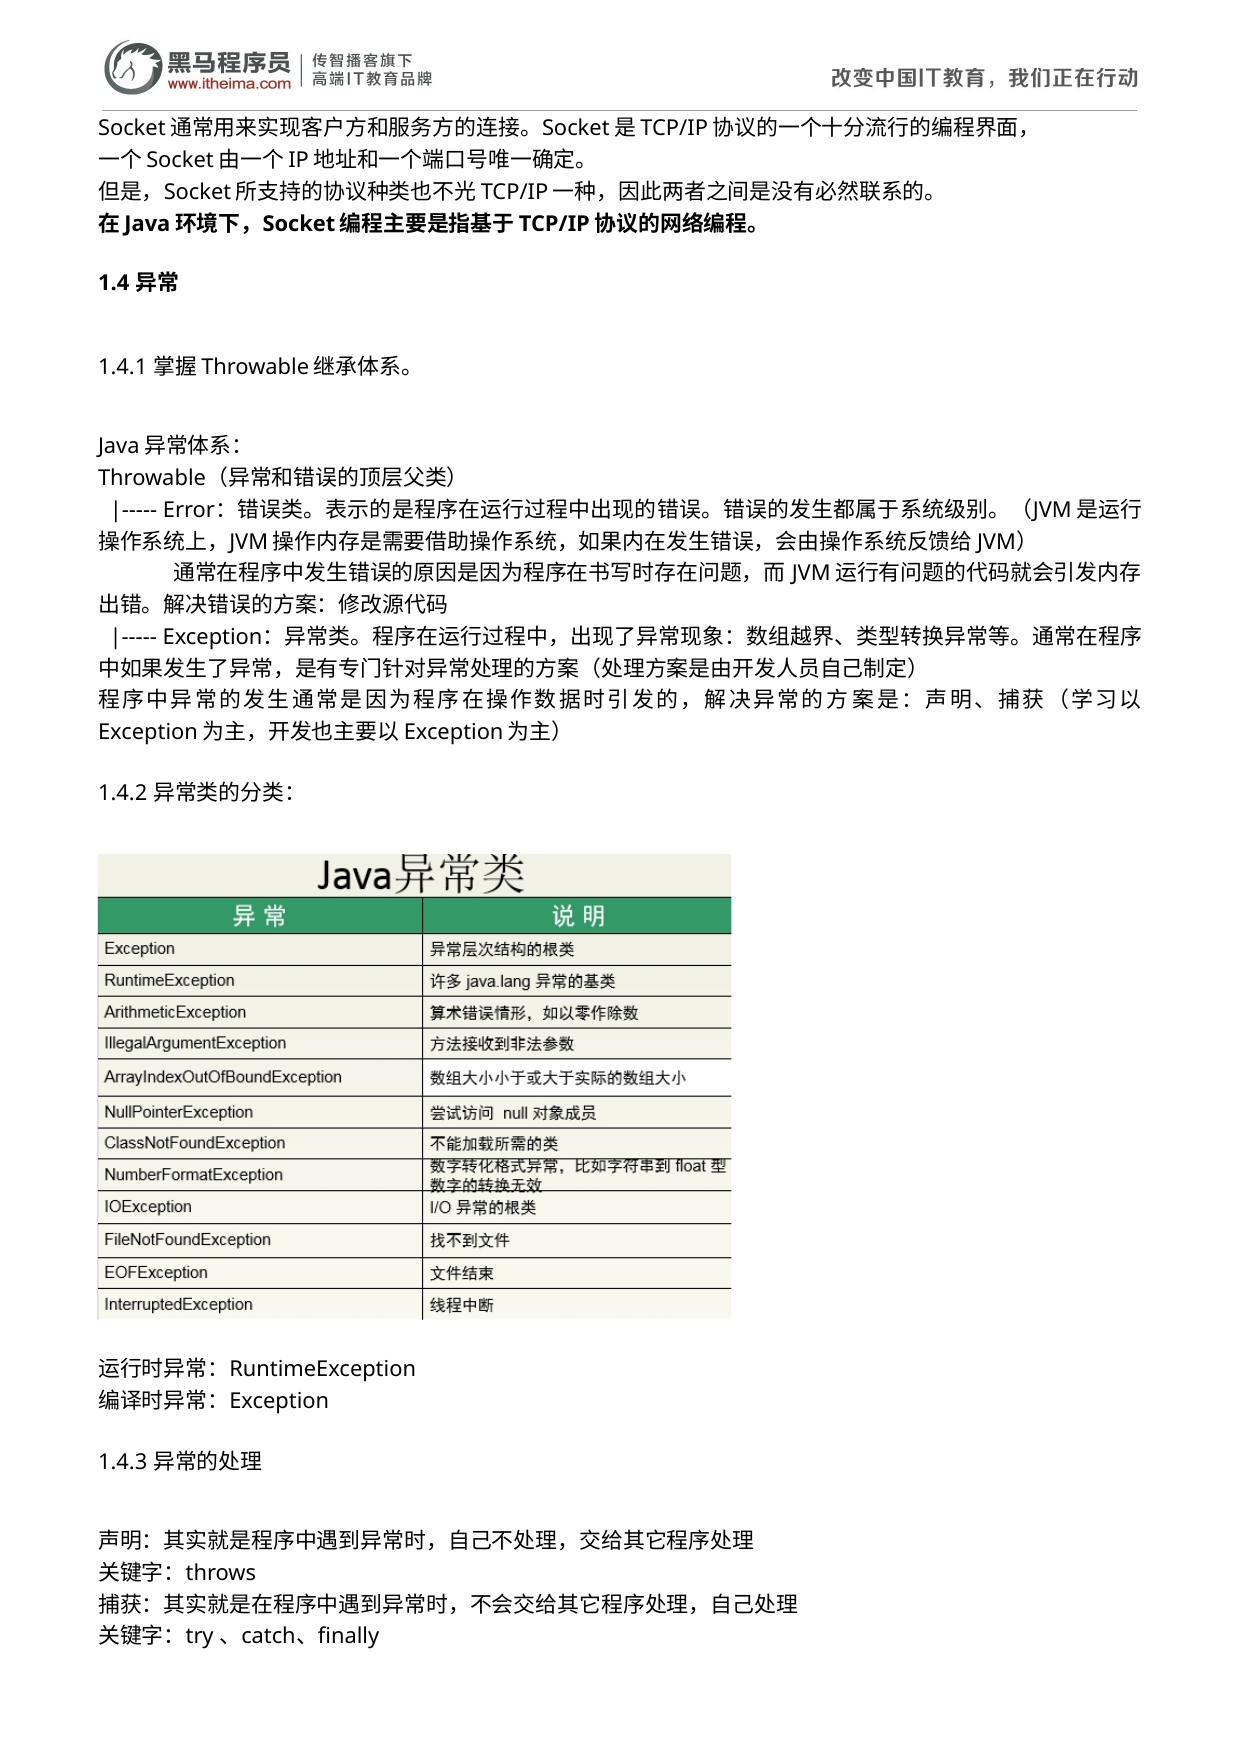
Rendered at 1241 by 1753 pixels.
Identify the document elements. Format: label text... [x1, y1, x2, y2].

text 关键字：try 、catch、finally [98, 1618, 1142, 1650]
picture [100, 38, 1140, 110]
text 关键字：throws [98, 1555, 1142, 1587]
text |----- Exception：异常类。程序在运行过程中，出现了异常现象：数组越界、类型转换异常等。通常在程序中如果发生了异常，是有专门针对异常处理的方案（处理方案是由开发人员自己制定） [98, 619, 1142, 682]
subtitle 1.4.2 异常类的分类： [98, 775, 1142, 807]
subtitle 1.4.3 异常的处理 [98, 1444, 1142, 1476]
text 一个Socket由一个IP地址和一个端口号唯一确定。 [98, 142, 1142, 174]
text Socket通常用来实现客户方和服务方的连接。Socket是TCP/IP协议的一个十分流行的编程界面， [98, 110, 1142, 142]
text 在Java环境下，Socket编程主要是指基于TCP/IP协议的网络编程。 [98, 206, 1142, 237]
text 运行时异常：RuntimeException [98, 1351, 1142, 1383]
text 捕获：其实就是在程序中遇到异常时，不会交给其它程序处理，自己处理 [98, 1587, 1142, 1618]
picture [97, 854, 732, 1322]
subtitle 1.4.1 掌握Throwable继承体系。 [98, 349, 1142, 380]
text 编译时异常：Exception [98, 1383, 1142, 1414]
text 程序中异常的发生通常是因为程序在操作数据时引发的，解决异常的方案是：声明、捕获（学习以Exception为主，开发也主要以Exception为主） [98, 682, 1142, 746]
text 但是，Socket所支持的协议种类也不光TCP/IP一种，因此两者之间是没有必然联系的。 [98, 174, 1142, 206]
text 声明：其实就是程序中遇到异常时，自己不处理，交给其它程序处理 [98, 1523, 1142, 1555]
text Throwable（异常和错误的顶层父类） [98, 460, 1142, 492]
subtitle 1.4 异常 [98, 264, 1142, 296]
text Java异常体系： [98, 428, 1142, 460]
text |----- Error：错误类。表示的是程序在运行过程中出现的错误。错误的发生都属于系统级别。（JVM是运行操作系统上，JVM操作内存是需要借助操作系统，如果内在发生错误，会由操作系统反馈给JVM） [98, 492, 1142, 555]
text 通常在程序中发生错误的原因是因为程序在书写时存在问题，而JVM运行有问题的代码就会引发内存出错。解决错误的方案：修改源代码 [98, 555, 1142, 619]
